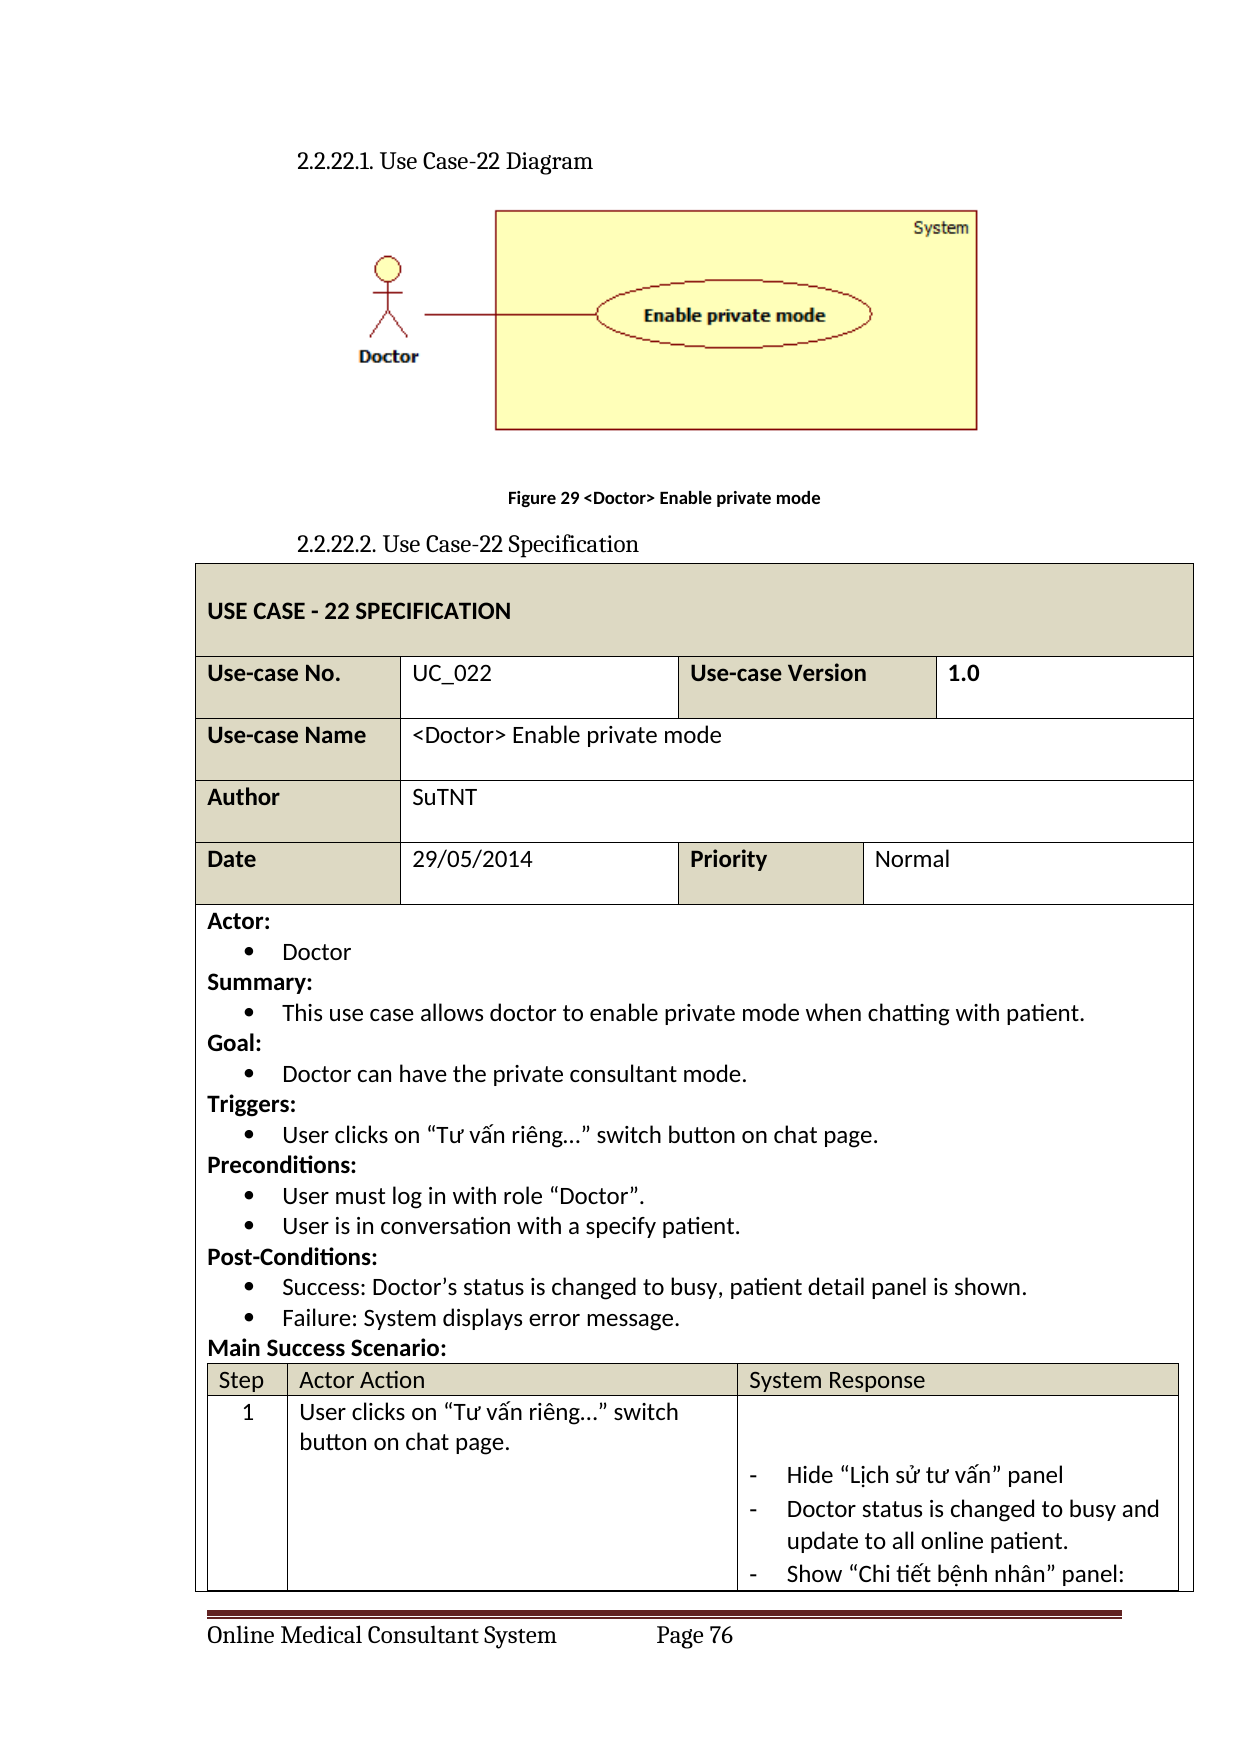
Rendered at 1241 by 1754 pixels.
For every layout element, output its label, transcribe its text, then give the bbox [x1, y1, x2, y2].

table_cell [196, 905, 1193, 1591]
table_cell Normal [864, 843, 1193, 904]
table_cell Author [196, 781, 400, 842]
table_cell Date [196, 843, 400, 904]
picture [320, 180, 1009, 462]
table_cell UC_022 [401, 657, 678, 718]
table_cell <Doctor> Enable private mode [401, 719, 1193, 780]
table_cell SuTNT [401, 781, 1193, 842]
table_cell 29/05/2014 [401, 843, 678, 904]
subtitle Use Case-22 Diagram [282, 147, 1122, 176]
table_cell 1.0 [937, 657, 1193, 718]
table_header USE CASE - 22 SPECIFICATION [196, 564, 1193, 656]
table_cell Priority [679, 843, 863, 904]
table_cell Use-case Version [679, 657, 936, 718]
subtitle Use Case-22 Specification [282, 530, 1122, 559]
table_cell Use-case Name [196, 719, 400, 780]
table_cell Use-case No. [196, 657, 400, 718]
